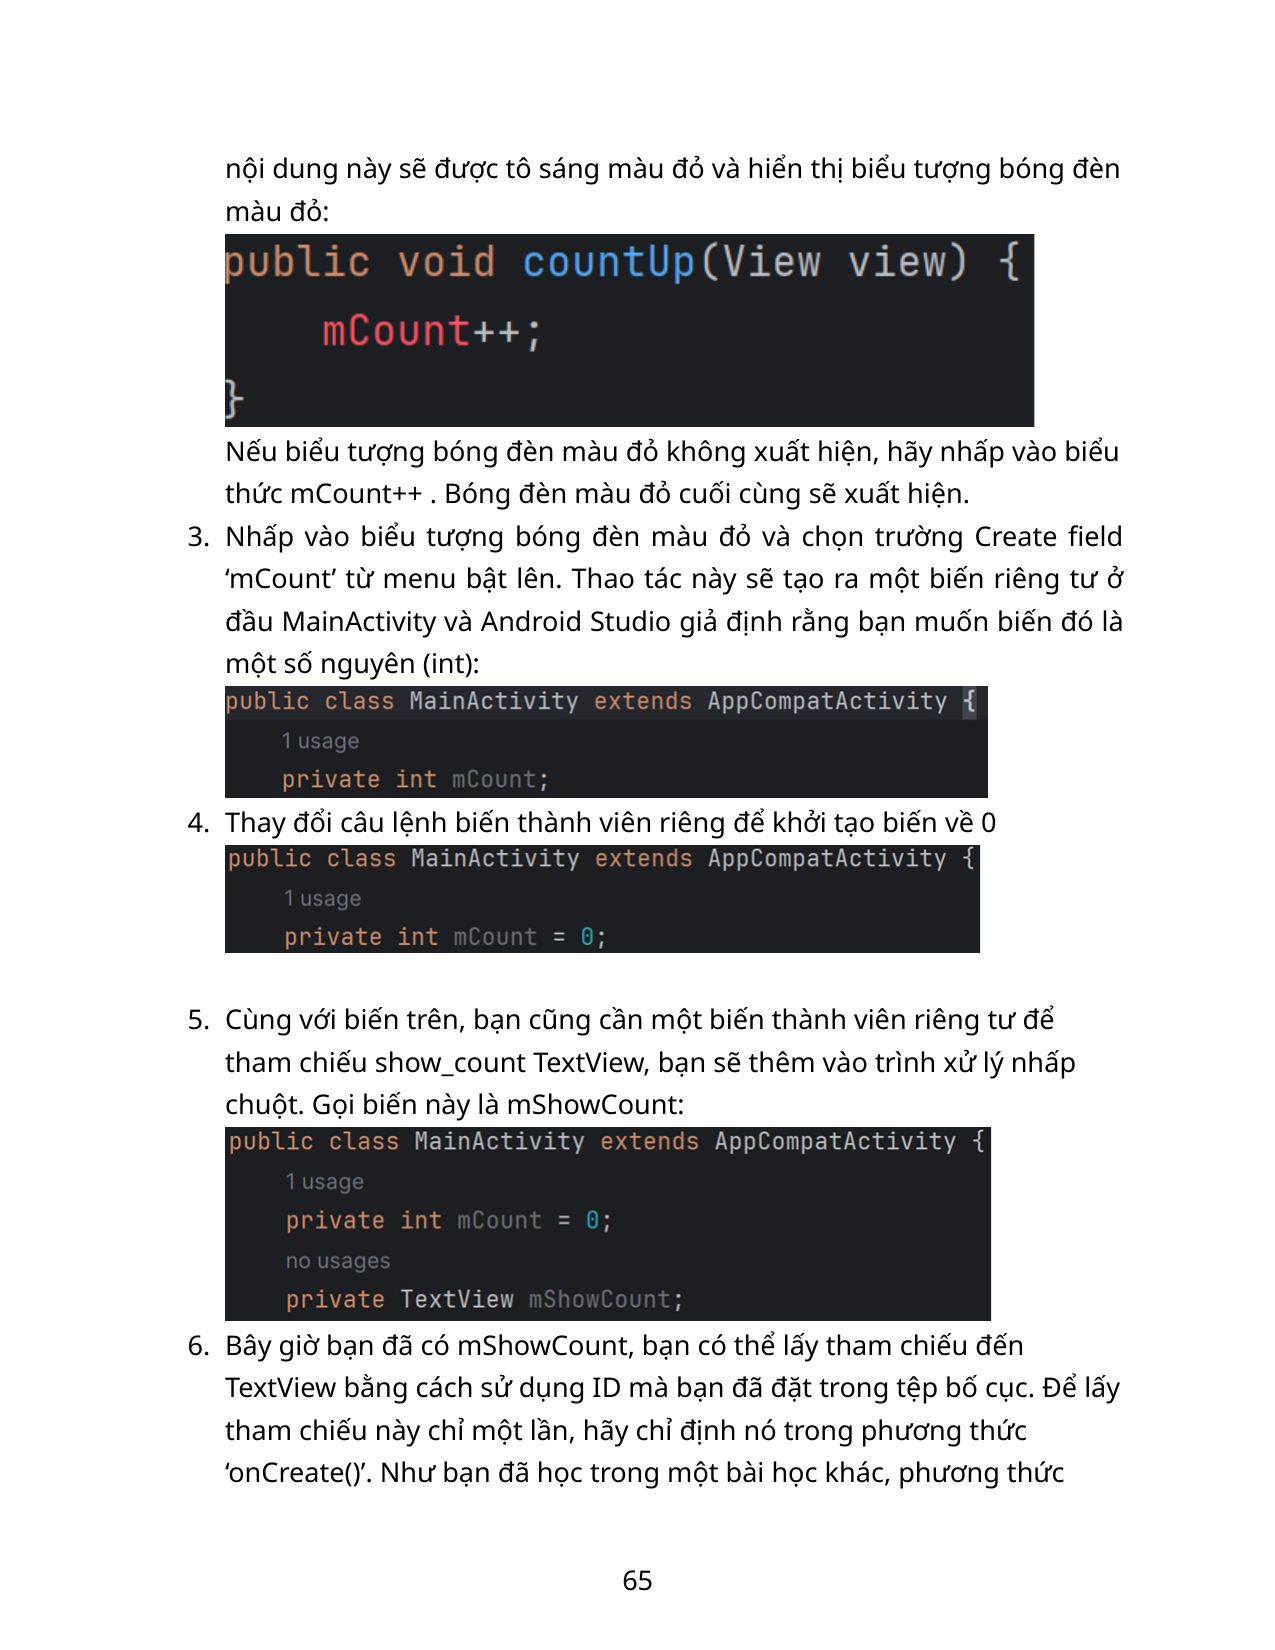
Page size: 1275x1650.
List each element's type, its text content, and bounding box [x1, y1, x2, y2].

picture [225, 1127, 992, 1321]
list Cùng với biến trên, bạn cũng cần một biến thành viên riêng tư để tham chiếu show_count TextView, bạn sẽ thêm vào trình xử lý nhấp chuột. Gọi biến này là mShowCount: [187, 1001, 1125, 1122]
list Nếu biểu tượng bóng đèn màu đỏ không xuất hiện, hãy nhấp vào biểu thức mCount++ . Bóng đèn màu đỏ cuối cùng sẽ xuất hiện. [225, 432, 1125, 512]
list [187, 1326, 1125, 1491]
picture [225, 234, 1035, 427]
list Nhấp vào biểu tượng bóng đèn màu đỏ và chọn trường Create field ‘mCount’ từ menu bật lên. Thao tác này sẽ tạo ra một biến riêng tư ở đầu MainActivity và Android Studio giả định rằng bạn muốn biến đó là một số nguyên (int): [187, 517, 1125, 681]
picture [225, 845, 980, 953]
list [187, 150, 1125, 229]
picture [225, 686, 988, 798]
list Thay đổi câu lệnh biến thành viên riêng để khởi tạo biến về 0 [187, 803, 1125, 840]
